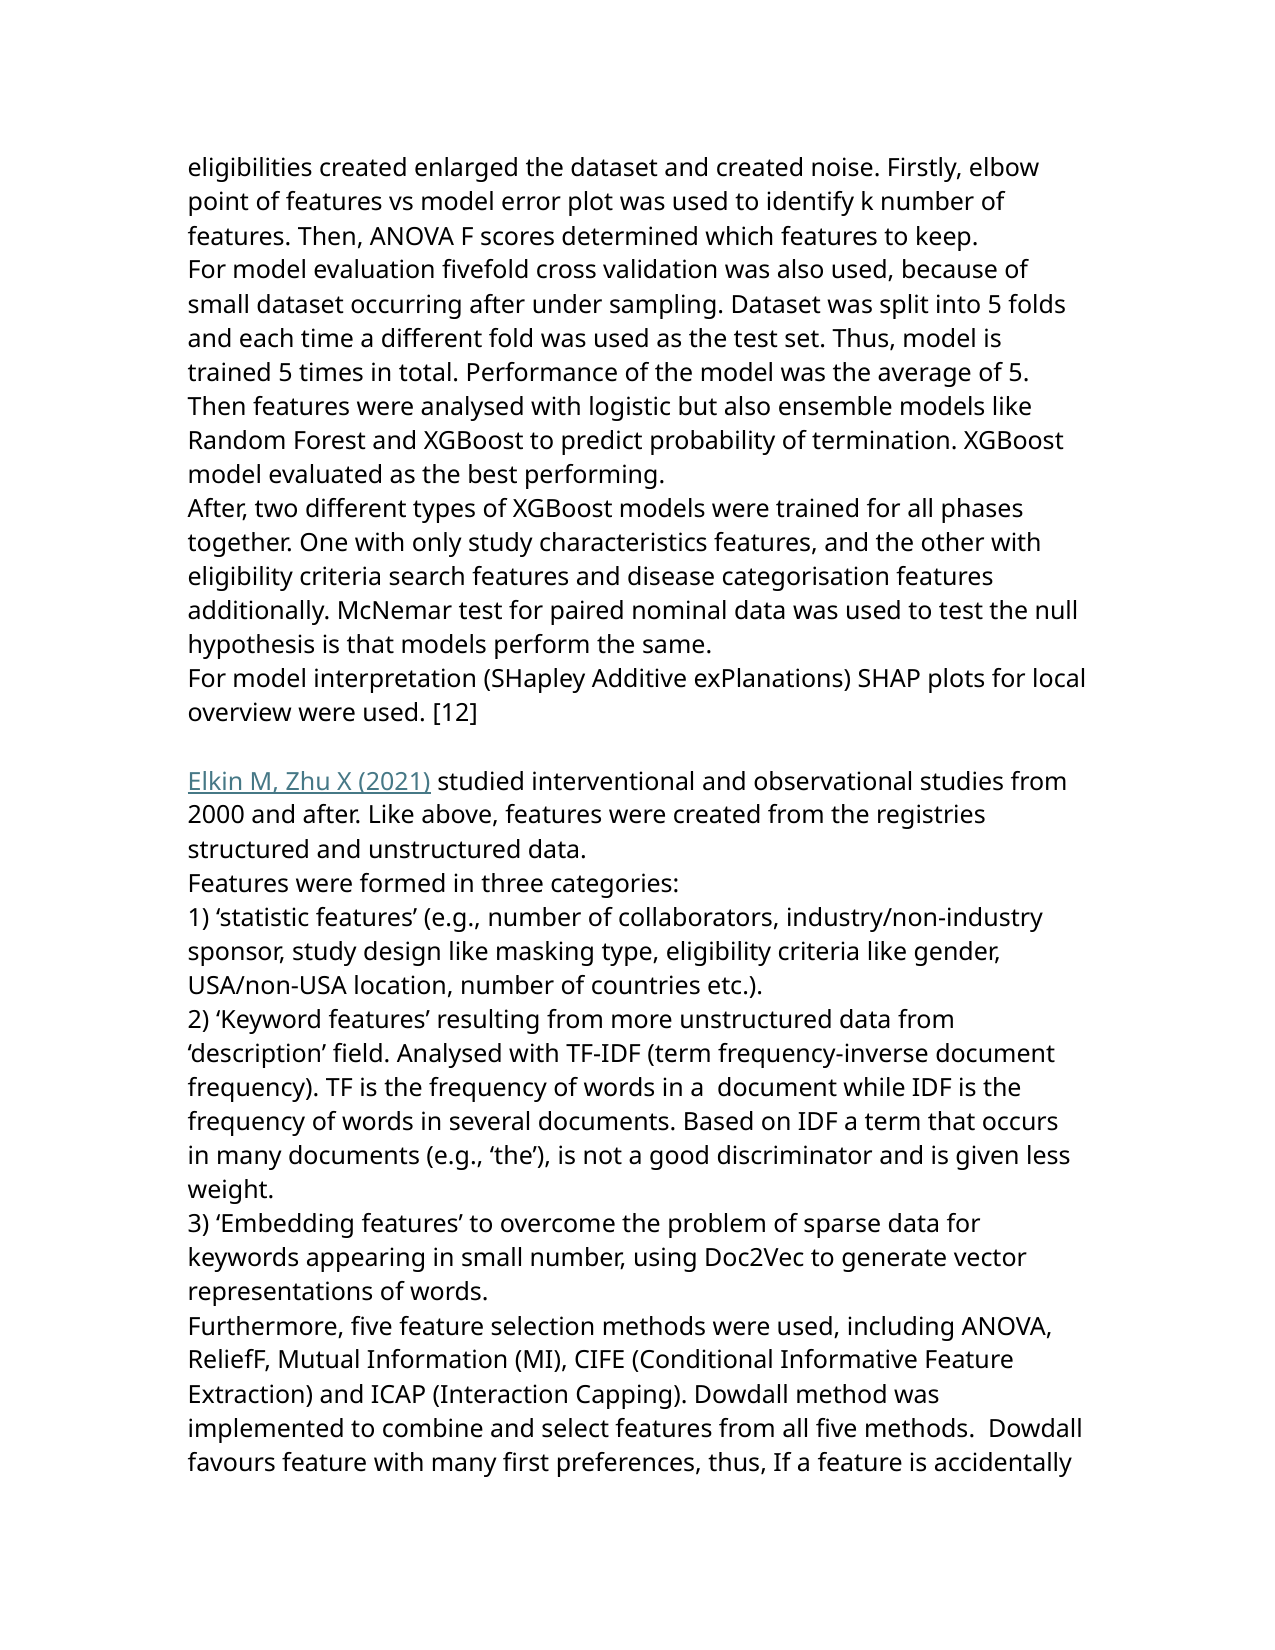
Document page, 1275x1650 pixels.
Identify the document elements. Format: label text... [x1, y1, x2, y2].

text 1) ‘statistic features’ (e.g., number of collaborators, industry/non-industry sponsor, study design like masking type, eligibility criteria like gender, USA/non-USA location, number of countries etc.). [187, 899, 1087, 1002]
text Elkin M, Zhu X (2021) studied interventional and observational studies from 2000 and after. Like above, features were created from the registries structured and unstructured data. [187, 763, 1087, 865]
text 3) ‘Embedding features’ to overcome the problem of sparse data for keywords appearing in small number, using Doc2Vec to generate vector representations of words. [187, 1206, 1087, 1308]
text 2) ‘Keyword features’ resulting from more unstructured data from ‘description’ field. Analysed with TF-IDF (term frequency-inverse document frequency). TF is the frequency of words in a document while IDF is the frequency of words in several documents. Based on IDF a term that occurs in many documents (e.g., ‘the’), is not a good discriminator and is given less weight. [187, 1002, 1087, 1206]
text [187, 1308, 1087, 1478]
text Then features were analysed with logistic but also ensemble models like Random Forest and XGBoost to predict probability of termination. XGBoost model evaluated as the best performing. [187, 388, 1087, 491]
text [187, 150, 1087, 252]
text After, two different types of XGBoost models were trained for all phases together. One with only study characteristics features, and the other with eligibility criteria search features and disease categorisation features additionally. McNemar test for paired nominal data was used to test the null hypothesis is that models perform the same. [187, 491, 1087, 661]
text For model evaluation fivefold cross validation was also used, because of small dataset occurring after under sampling. Dataset was split into 5 folds and each time a different fold was used as the test set. Thus, model is trained 5 times in total. Performance of the model was the average of 5. [187, 252, 1087, 388]
text Features were formed in three categories: [187, 865, 1087, 899]
text For model interpretation (SHapley Additive exPlanations) SHAP plots for local overview were used. [187, 661, 1087, 729]
